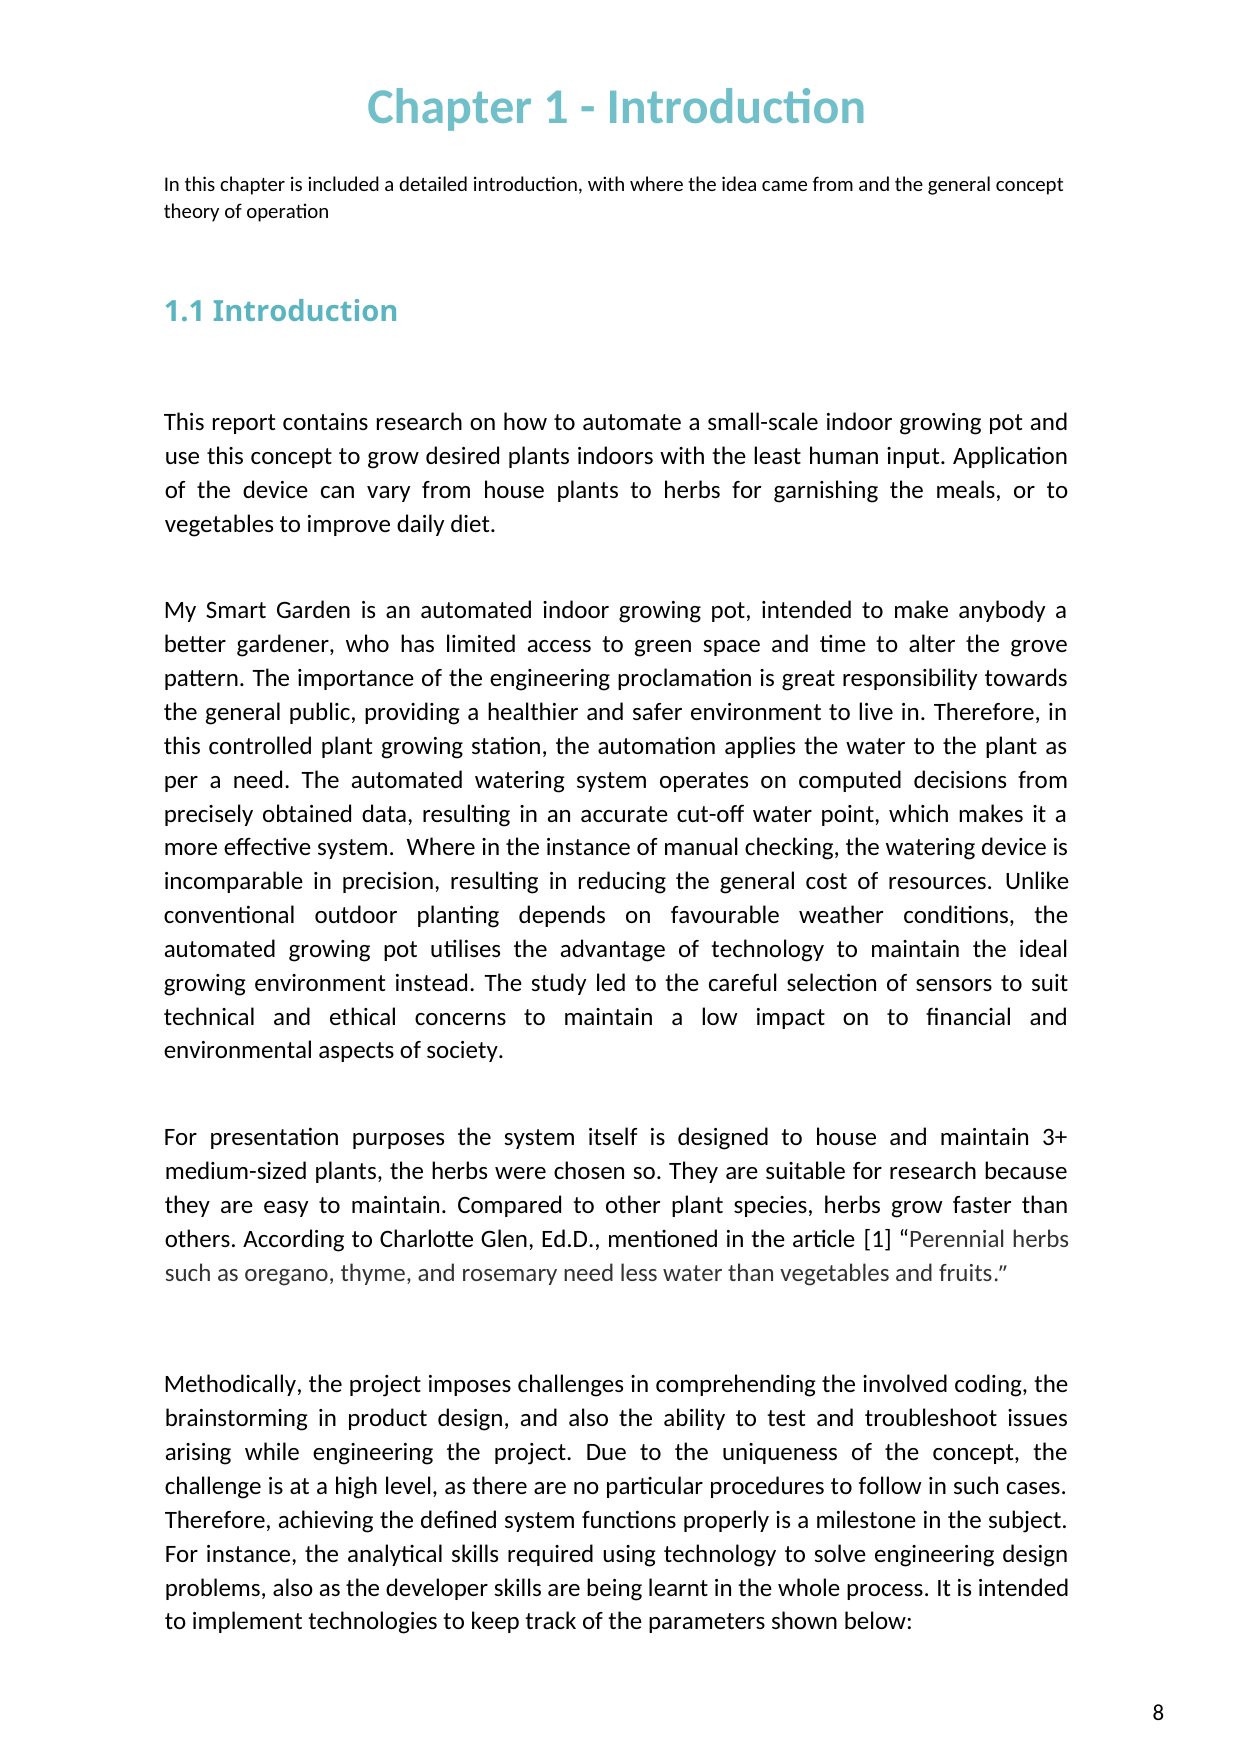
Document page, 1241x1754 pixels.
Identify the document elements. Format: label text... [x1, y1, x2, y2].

subtitle 1.1 Introduction [163, 290, 1158, 329]
text This report contains research on how to automate a small-scale indoor growing pot and use this concept to grow desired plants indoors with the least human input. Application of the device can vary from house plants to herbs for garnishing the meals, or to vegetables to improve daily diet. [163, 406, 1069, 538]
subtitle Chapter 1 - Introduction [75, 75, 1158, 136]
text For presentation purposes the system itself is designed to house and maintain 3+ medium-sized plants, the herbs were chosen so. They are suitable for research because they are easy to maintain. Compared to other plant species, herbs grow faster than others. According to Charlotte Glen, Ed.D., mentioned in the article “Perennial herbs such as oregano, thyme, and rosemary need less water than vegetables and fruits.” [163, 1122, 1069, 1288]
text Methodically, the project imposes challenges in comprehending the involved coding, the brainstorming in product design, and also the ability to test and troubleshoot issues arising while engineering the project. Due to the uniqueness of the concept, the challenge is at a high level, as there are no particular procedures to follow in such cases. Therefore, achieving the defined system functions properly is a milestone in the subject. For instance, the analytical skills required using technology to solve engineering design problems, also as the developer skills are being learnt in the whole process. It is intended to implement technologies to keep track of the parameters shown below: [163, 1368, 1069, 1636]
text In this chapter is included a detailed introduction, with where the idea came from and the general concept theory of operation [163, 171, 1075, 224]
text My Smart Garden is an automated indoor growing pot, intended to make anybody a better gardener, who has limited access to green space and time to alter the grove pattern. The importance of the engineering proclamation is great responsibility towards the general public, providing a healthier and safer environment to live in. Therefore, in this controlled plant growing station, the automation applies the water to the plant as per a need. The automated watering system operates on computed decisions from precisely obtained data, resulting in an accurate cut-off water point, which makes it a more effective system. Where in the instance of manual checking, the watering device is incomparable in precision, resulting in reducing the general cost of resources. Unlike conventional outdoor planting depends on favourable weather conditions, the automated growing pot utilises the advantage of technology to maintain the ideal growing environment instead. The study led to the careful selection of sensors to suit technical and ethical concerns to maintain a low impact on to financial and environmental aspects of society. [163, 594, 1069, 1065]
